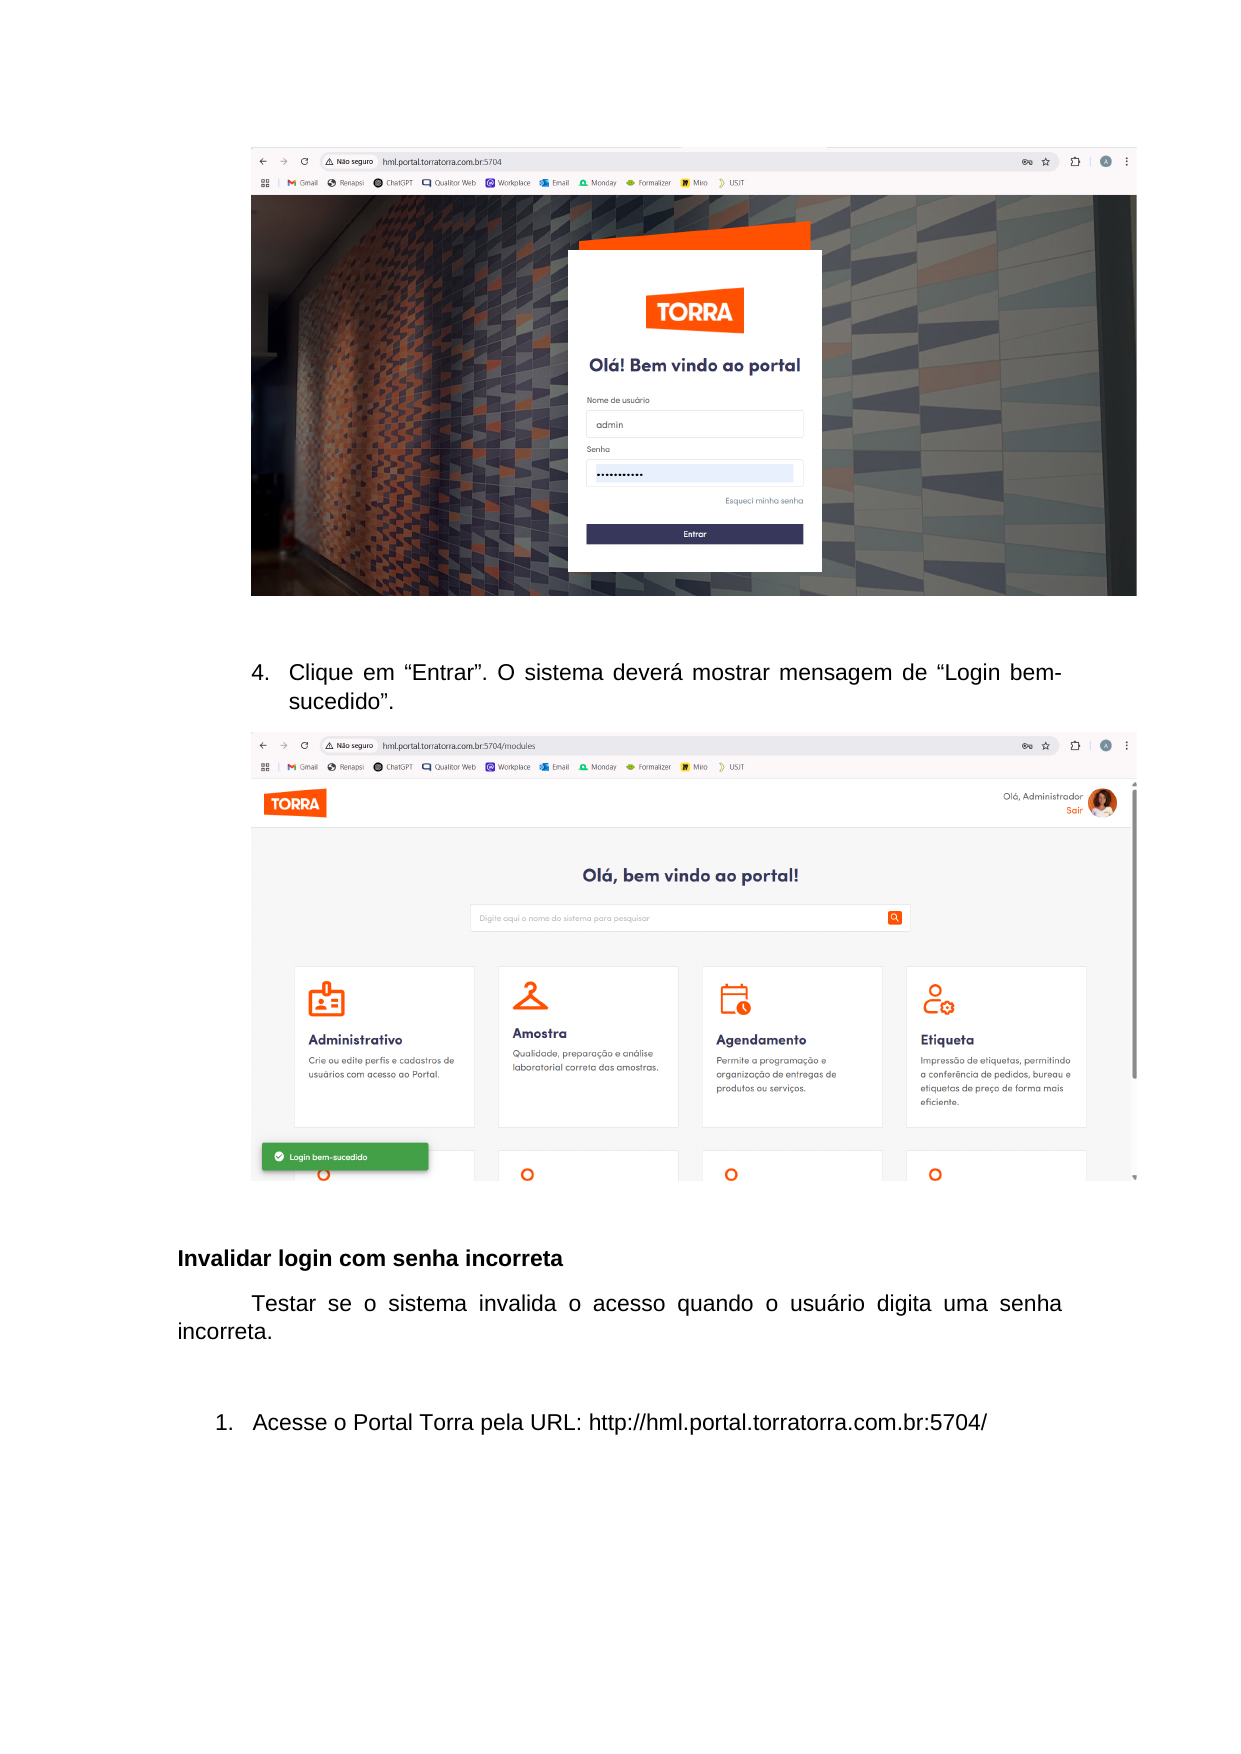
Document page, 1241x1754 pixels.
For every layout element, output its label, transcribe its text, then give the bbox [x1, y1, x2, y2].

list Acesse o Portal Torra pela URL: http://hml.portal.torratorra.com.br:5704/ [215, 1408, 1063, 1435]
text Testar se o sistema invalida o acesso quando o usuário digita uma senha incorreta. [177, 1290, 1063, 1344]
list Clique em “Entrar”. O sistema deverá mostrar mensagem de “Login bem-sucedido”. [251, 659, 1063, 714]
picture [251, 147, 1137, 596]
picture [251, 732, 1137, 1181]
text Invalidar login com senha incorreta [177, 1245, 1063, 1271]
